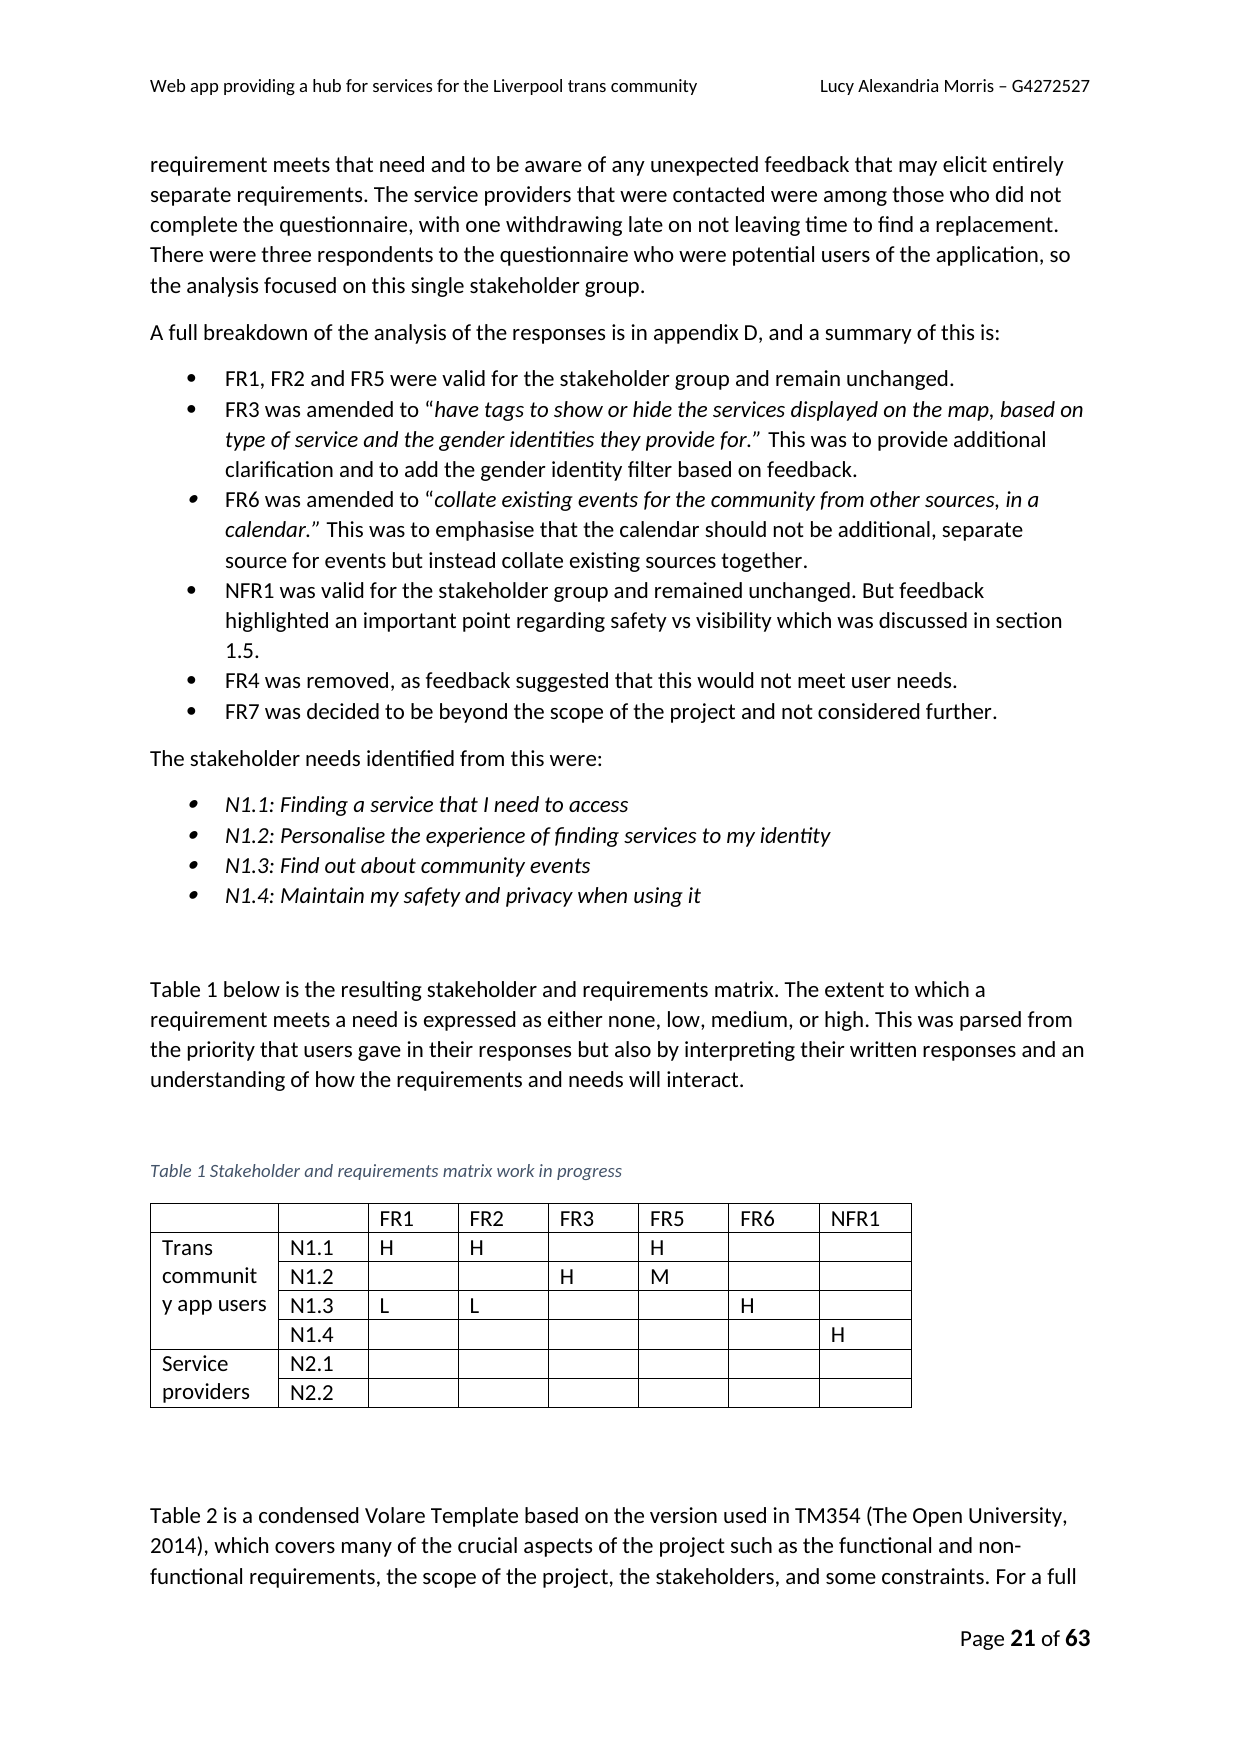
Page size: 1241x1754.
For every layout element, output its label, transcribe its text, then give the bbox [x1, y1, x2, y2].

table_cell [729, 1379, 819, 1407]
table_cell [820, 1233, 911, 1261]
list FR4 was removed, as feedback suggested that this would not meet user needs. [187, 667, 1090, 695]
table_cell [729, 1350, 819, 1377]
list FR3 was amended to “have tags to show or hide the services displayed on the map, based on type of service and the gender identities they provide for.” This was to provide additional clarification and to add the gender identity filter based on feedback. [187, 395, 1090, 483]
table_cell N2.2 [279, 1379, 368, 1407]
table_cell [459, 1262, 548, 1290]
table_cell [369, 1320, 458, 1348]
list FR7 was decided to be beyond the scope of the project and not considered further. [187, 697, 1090, 725]
table_header [279, 1204, 368, 1232]
list NFR1 was valid for the stakeholder group and remained unchanged. But feedback highlighted an important point regarding safety vs visibility which was discussed in section 1.5. [187, 576, 1090, 664]
table_header NFR1 [820, 1204, 911, 1232]
text Table 1 below is the resulting stakeholder and requirements matrix. The extent to which a requirement meets a need is expressed as either none, low, medium, or high. This was parsed from the priority that users gave in their responses but also by interpreting their written responses and an understanding of how the requirements and needs will interact. [150, 975, 1090, 1094]
table_cell [729, 1320, 819, 1348]
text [150, 1501, 1090, 1590]
table_cell H [639, 1233, 728, 1261]
table_cell N1.3 [279, 1291, 368, 1319]
table_cell [369, 1350, 458, 1377]
list N1.4: Maintain my safety and privacy when using it [187, 881, 1090, 909]
table_cell [820, 1350, 911, 1377]
list N1.3: Find out about community events [187, 851, 1090, 879]
table_cell H [729, 1291, 819, 1319]
list FR6 was amended to “collate existing events for the community from other sources, in a calendar.” This was to emphasise that the calendar should not be additional, separate source for events but instead collate existing sources together. [187, 485, 1090, 574]
table_cell [459, 1320, 548, 1348]
table_cell N1.1 [279, 1233, 368, 1261]
table_cell [459, 1379, 548, 1407]
table_cell [549, 1320, 638, 1348]
table_header FR6 [729, 1204, 819, 1232]
table_cell [639, 1379, 728, 1407]
table_cell [549, 1350, 638, 1377]
table_header FR5 [639, 1204, 728, 1232]
table_cell N2.1 [279, 1350, 368, 1377]
table_cell [820, 1379, 911, 1407]
table_cell H [369, 1233, 458, 1261]
table_cell M [639, 1262, 728, 1290]
table_cell [369, 1379, 458, 1407]
table_cell L [369, 1291, 458, 1319]
table_cell [549, 1291, 638, 1319]
table_cell [459, 1350, 548, 1377]
table_header FR1 [369, 1204, 458, 1232]
table_cell N1.4 [279, 1320, 368, 1348]
list N1.1: Finding a service that I need to access [187, 791, 1090, 819]
table_cell N1.2 [279, 1262, 368, 1290]
table_cell Trans community app users [151, 1233, 278, 1348]
table_cell H [820, 1320, 911, 1348]
table_cell [729, 1262, 819, 1290]
table_cell [639, 1350, 728, 1377]
text The stakeholder needs identified from this were: [150, 744, 1090, 772]
table_cell L [459, 1291, 548, 1319]
list N1.2: Personalise the experience of finding services to my identity [187, 821, 1090, 849]
table_cell Service providers [151, 1350, 278, 1407]
table_header FR2 [459, 1204, 548, 1232]
table_cell [369, 1262, 458, 1290]
table_cell [820, 1262, 911, 1290]
table_cell [549, 1233, 638, 1261]
table_header [151, 1204, 278, 1232]
table_cell [639, 1320, 728, 1348]
table_cell [820, 1291, 911, 1319]
list FR1, FR2 and FR5 were valid for the stakeholder group and remain unchanged. [187, 364, 1090, 393]
table_cell H [459, 1233, 548, 1261]
table_cell H [549, 1262, 638, 1290]
text A full breakdown of the analysis of the responses is in appendix D, and a summary of this is: [150, 318, 1090, 346]
table_cell [639, 1291, 728, 1319]
table_cell [729, 1233, 819, 1261]
table_header FR3 [549, 1204, 638, 1232]
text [150, 150, 1090, 299]
table_cell [549, 1379, 638, 1407]
